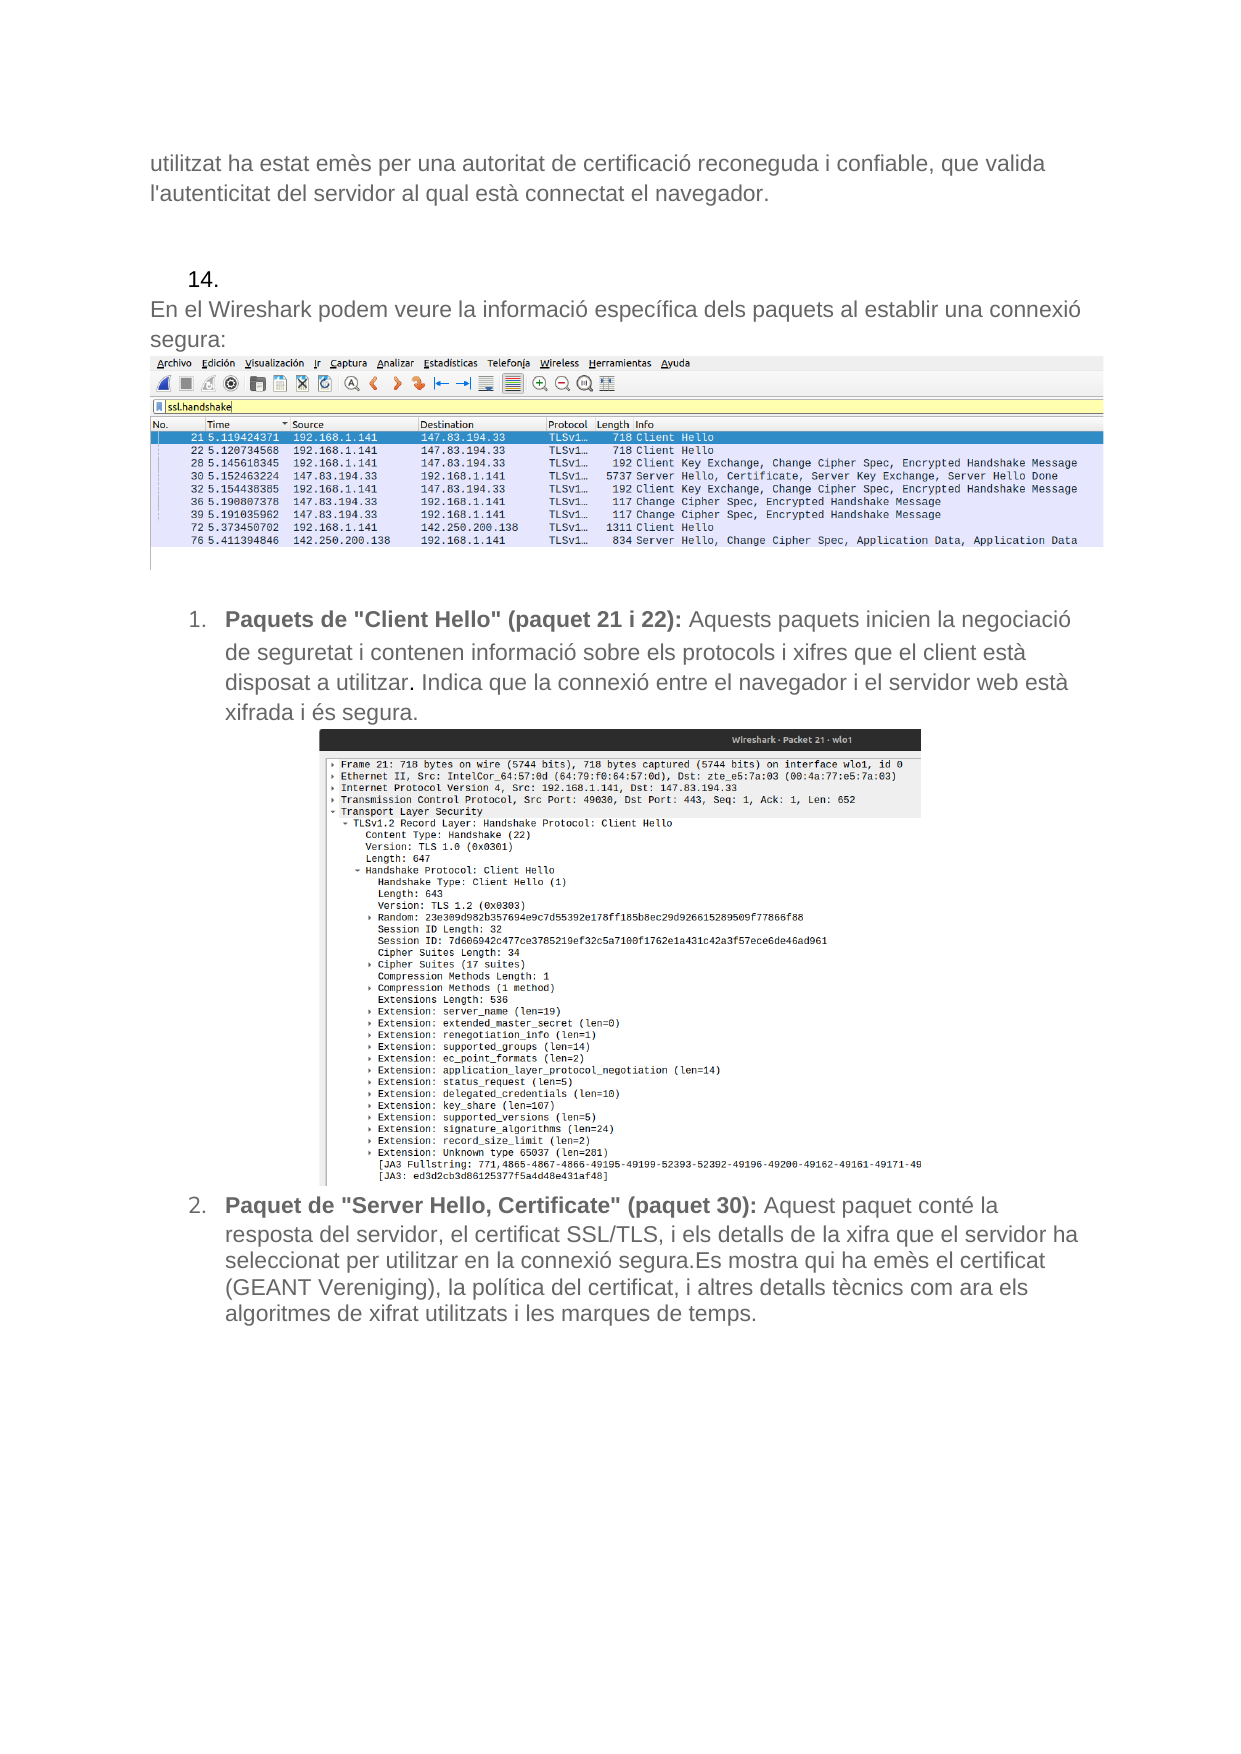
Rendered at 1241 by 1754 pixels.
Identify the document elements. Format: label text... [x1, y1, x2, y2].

list Paquets de "Client Hello" (paquet 21 i 22): Aquests paquets inicien la negociació de seguretat i contenen informació sobre els protocols i xifres que el client està disposat a utilitzar. Indica que la connexió entre el navegador i el servidor web està xifrada i és segura. [187, 604, 1090, 726]
text En el Wireshark podem veure la informació específica dels paquets al establir una connexió segura: [150, 296, 1090, 352]
list Paquet de "Server Hello, Certificate" (paquet 30): Aquest paquet conté la resposta del servidor, el certificat SSL/TLS, i els detalls de la xifra que el servidor ha seleccionat per utilitzar en la connexió segura.Es mostra qui ha emès el certificat (GEANT Vereniging), la política del certificat, i altres detalls tècnics com ara els algoritmes de xifrat utilitzats i les marques de temps. [187, 1190, 1090, 1326]
picture [319, 729, 921, 1186]
picture [150, 356, 1104, 570]
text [150, 150, 1090, 207]
